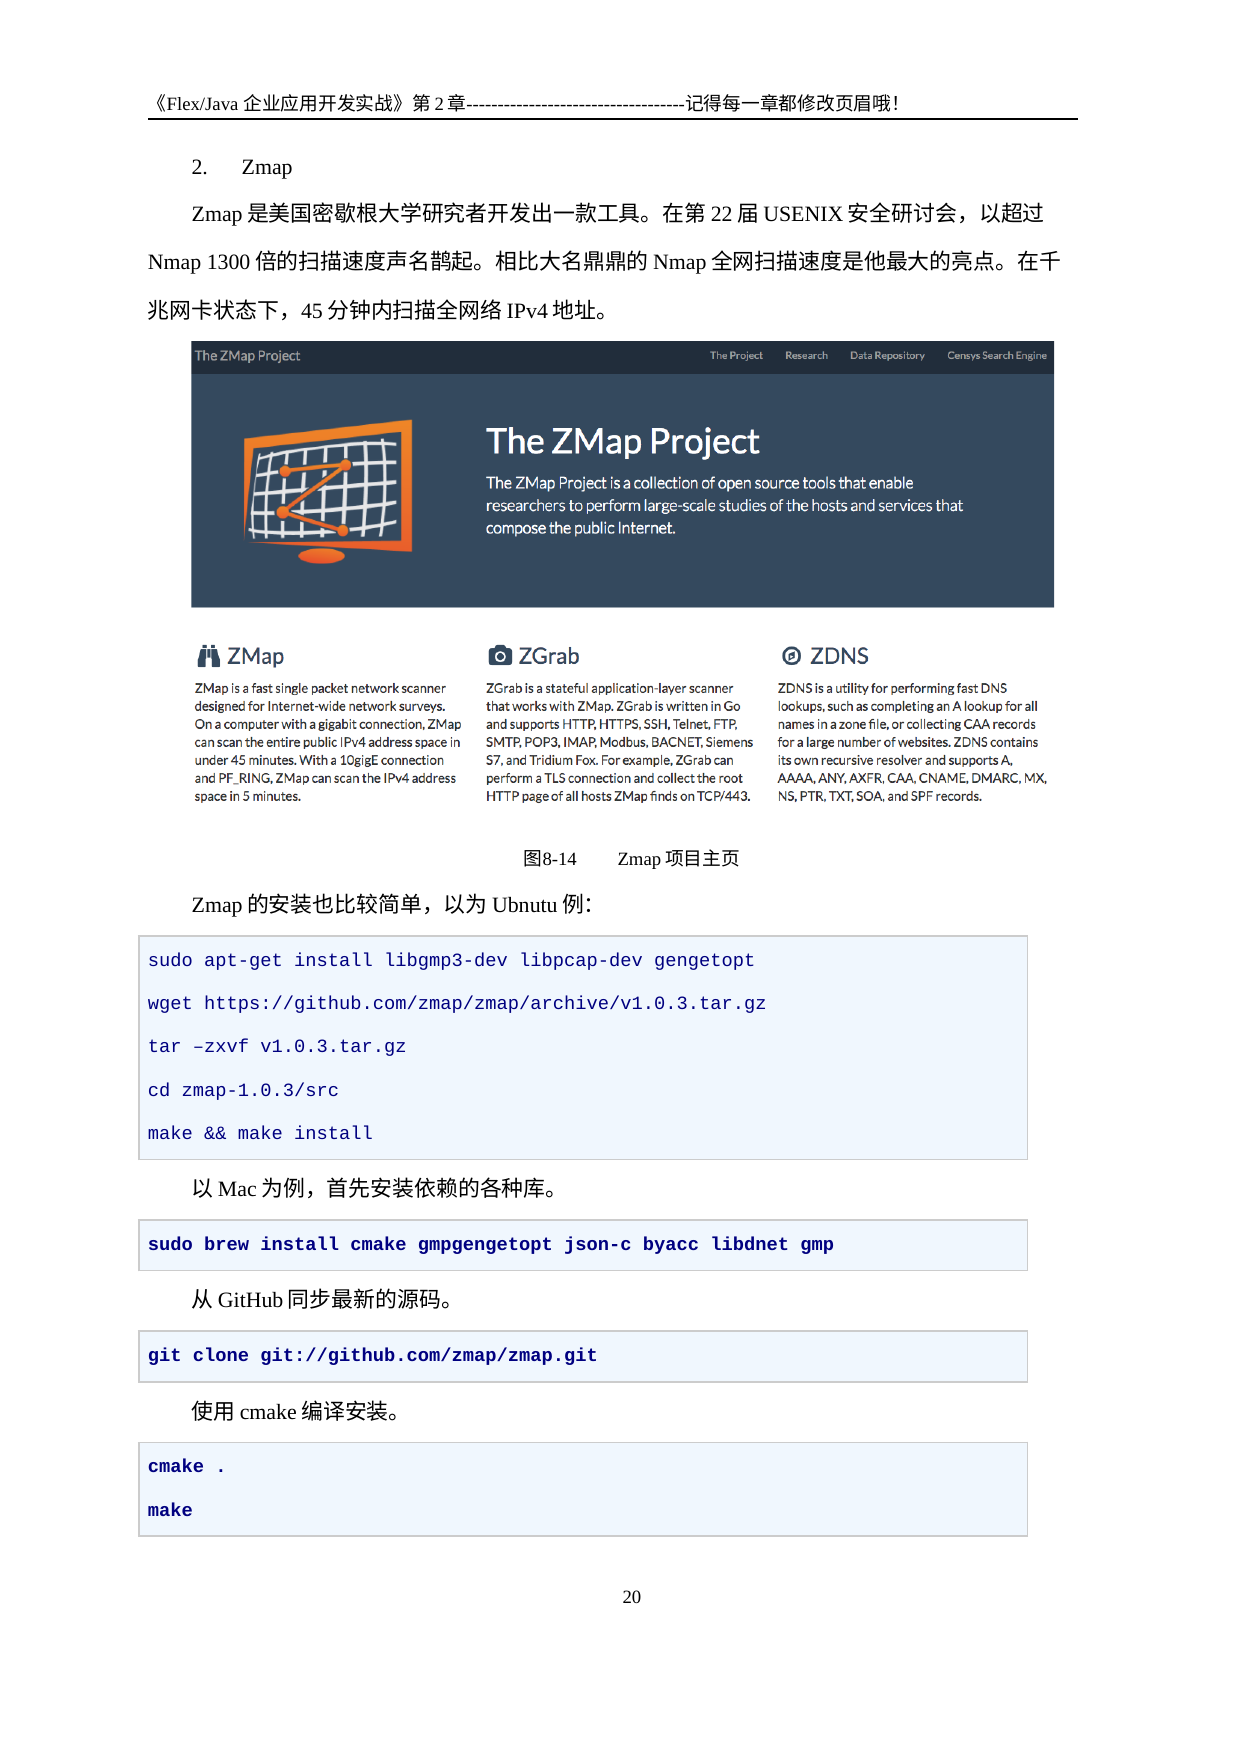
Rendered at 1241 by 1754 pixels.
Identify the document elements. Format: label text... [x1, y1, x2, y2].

text make [140, 1485, 1027, 1535]
text sudo apt-get install libgmp3-dev libpcap-dev gengetopt [140, 937, 1027, 978]
text wget https://github.com/zmap/zmap/archive/v1.0.3.tar.gz [140, 978, 1027, 1021]
text tar –zxvf v1.0.3.tar.gz [140, 1022, 1027, 1064]
text 从GitHub同步最新的源码。 [148, 1282, 1078, 1314]
list Zmap [191, 150, 1078, 182]
text git clone git://github.com/zmap/zmap.git [140, 1332, 1027, 1381]
text cmake . [140, 1443, 1027, 1484]
text Zmap项目主页 [185, 841, 1078, 873]
text 使用cmake编译安装。 [148, 1393, 1078, 1426]
picture [191, 341, 1055, 816]
text cd zmap-1.0.3/src [140, 1065, 1027, 1107]
text Zmap是美国密歇根大学研究者开发出一款工具。在第22届USENIX安全研讨会，以超过Nmap 1300倍的扫描速度声名鹊起。相比大名鼎鼎的Nmap全网扫描速度是他最大的亮点。在千兆网卡状态下，45分钟内扫描全网络IPv4地址。 [148, 195, 1078, 325]
text 以Mac为例，首先安装依赖的各种库。 [148, 1171, 1078, 1203]
text sudo brew install cmake gmpgengetopt json-c byacc libdnet gmp [140, 1221, 1027, 1270]
text make && make install [140, 1108, 1027, 1159]
text Zmap的安装也比较简单，以为Ubnutu例： [148, 887, 1078, 919]
